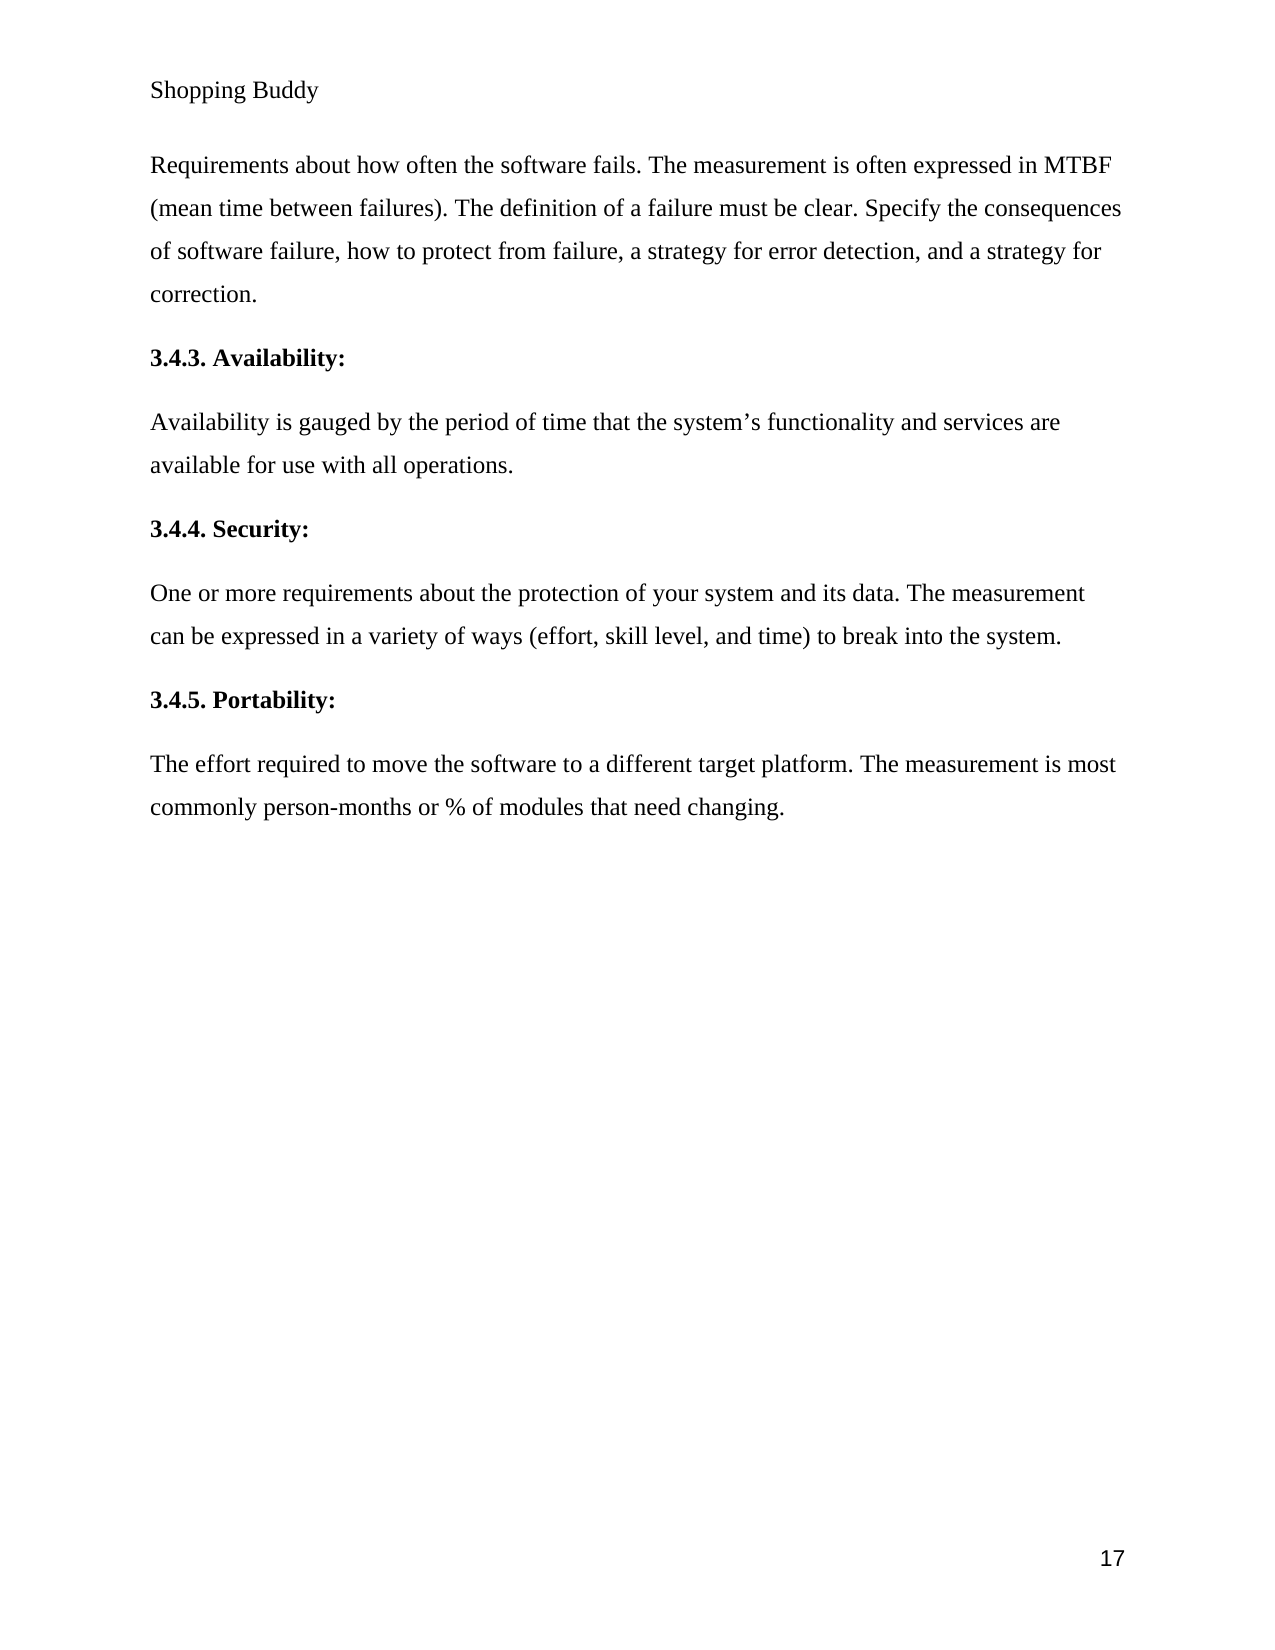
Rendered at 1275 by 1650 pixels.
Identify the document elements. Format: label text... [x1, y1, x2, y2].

text One or more requirements about the protection of your system and its data. The measurement can be expressed in a variety of ways (effort, skill level, and time) to break into the system. [150, 578, 1125, 650]
text 3.4.4. Security: [150, 514, 1125, 543]
text 3.4.3. Availability: [150, 343, 1125, 372]
text 3.4.5. Portability: [150, 685, 1125, 714]
text Availability is gauged by the period of time that the system’s functionality and services are available for use with all operations. [150, 407, 1125, 479]
text Requirements about how often the software fails. The measurement is often expressed in MTBF (mean time between failures). The definition of a failure must be clear. Specify the consequences of software failure, how to protect from failure, a strategy for error detection, and a strategy for correction. [150, 150, 1125, 308]
text The effort required to move the software to a different target platform. The measurement is most commonly person-months or % of modules that need changing. [150, 749, 1125, 821]
